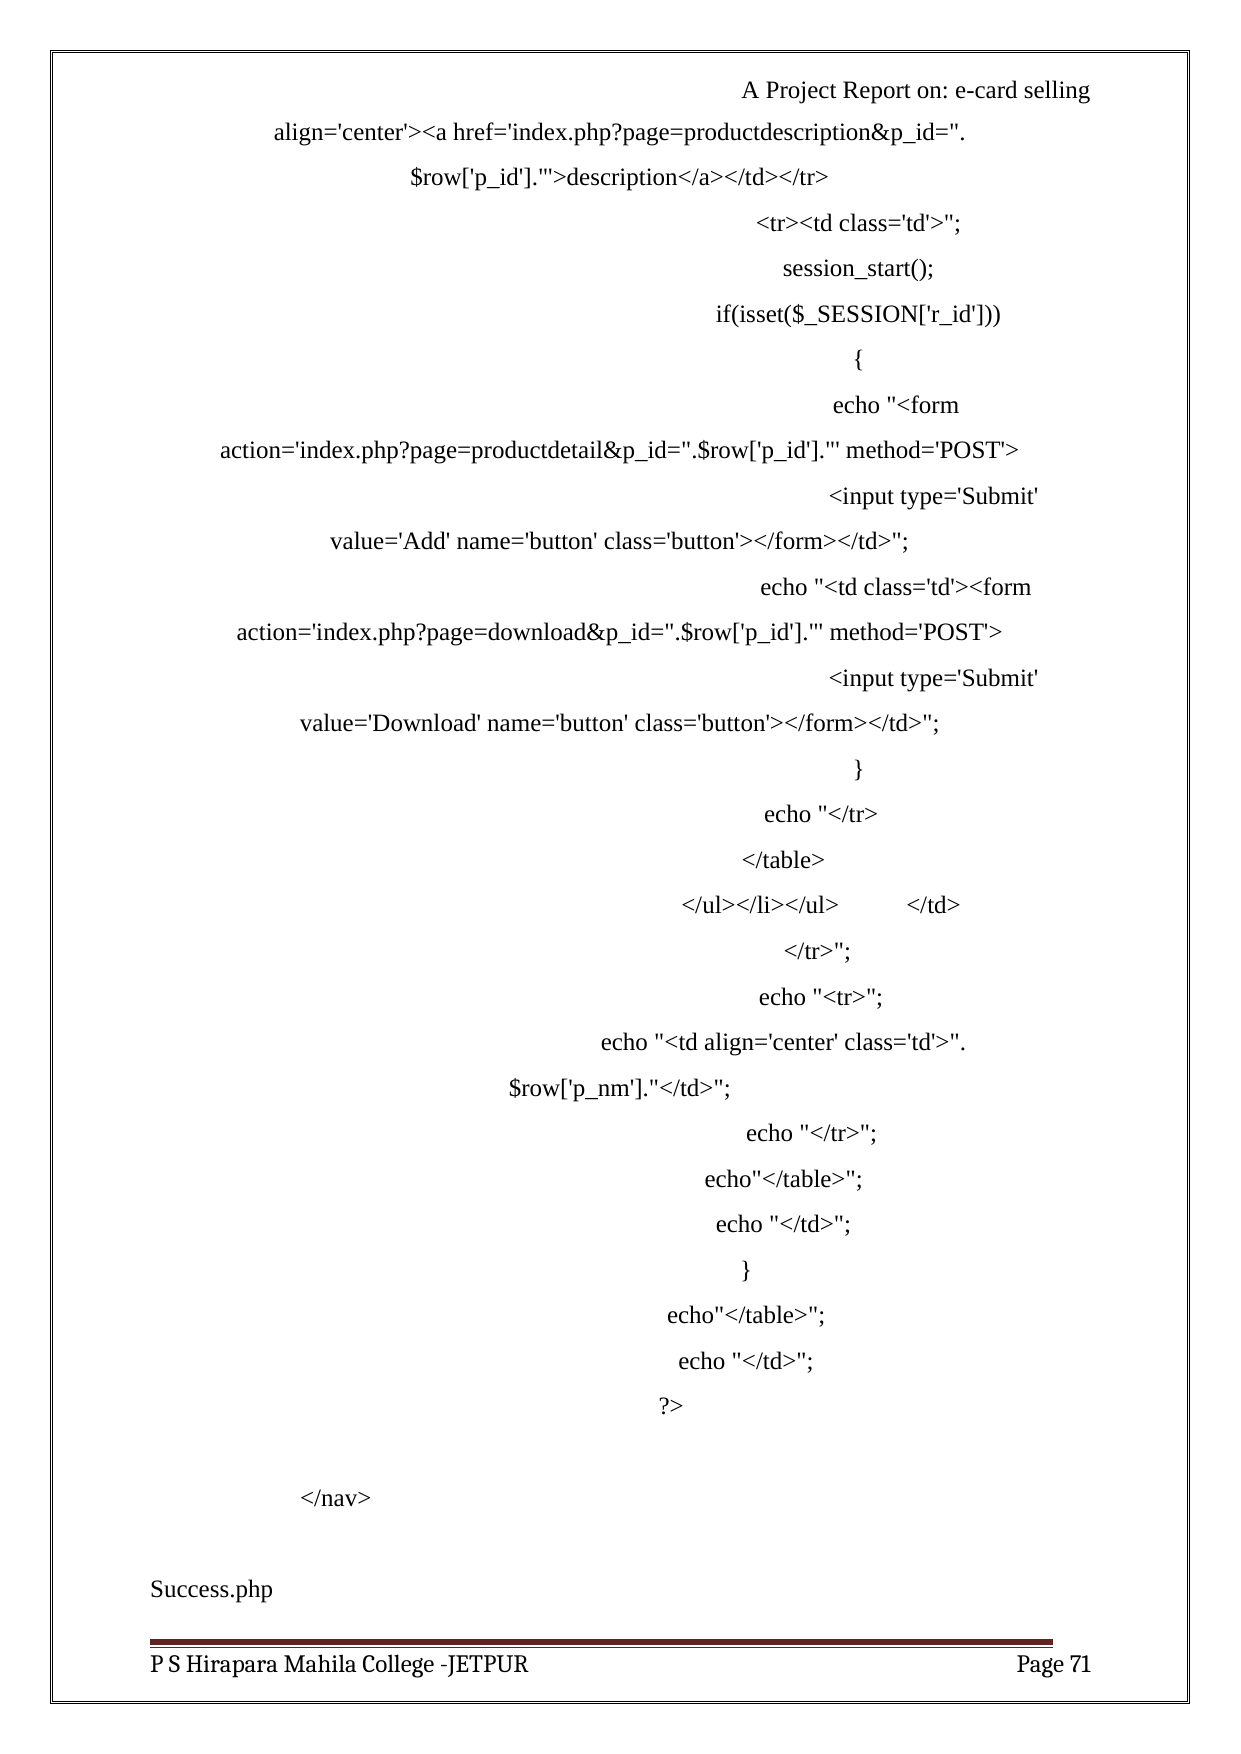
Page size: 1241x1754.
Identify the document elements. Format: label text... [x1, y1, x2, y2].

title echo"</table>"; [197, 1287, 1042, 1333]
title { [197, 331, 1042, 377]
title </ul></li></ul> </td> [197, 878, 1042, 923]
title echo "<form action='index.php?page=productdetail&p_id=".$row['p_id']."' method='POST'> [197, 377, 1042, 468]
title session_start(); [197, 240, 1042, 286]
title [197, 104, 1042, 195]
title } [197, 1242, 1042, 1287]
title <tr><td class='td'>"; [197, 195, 1042, 240]
title echo "<td align='center' class='td'>".$row['p_nm']."</td>"; [197, 1014, 1042, 1105]
title echo "<tr>"; [197, 969, 1042, 1014]
title </tr>"; [197, 923, 1042, 969]
title echo "</td>"; [197, 1196, 1042, 1242]
title echo"</table>"; [197, 1151, 1042, 1196]
title echo "</tr> [197, 787, 1042, 832]
title <input type='Submit' value='Add' name='button' class='button'></form></td>"; [197, 468, 1042, 559]
title ?> [197, 1378, 1042, 1424]
title echo "</tr>"; [197, 1105, 1042, 1151]
title } [197, 741, 1042, 787]
title <input type='Submit' value='Download' name='button' class='button'></form></td>"; [197, 650, 1042, 741]
title </nav> [150, 1470, 1042, 1515]
title if(isset($_SESSION['r_id'])) [197, 286, 1042, 331]
title Success.php [150, 1561, 1042, 1606]
title </table> [197, 832, 1042, 878]
title echo "<td class='td'><form action='index.php?page=download&p_id=".$row['p_id']."' method='POST'> [197, 559, 1042, 650]
title echo "</td>"; [197, 1333, 1042, 1378]
